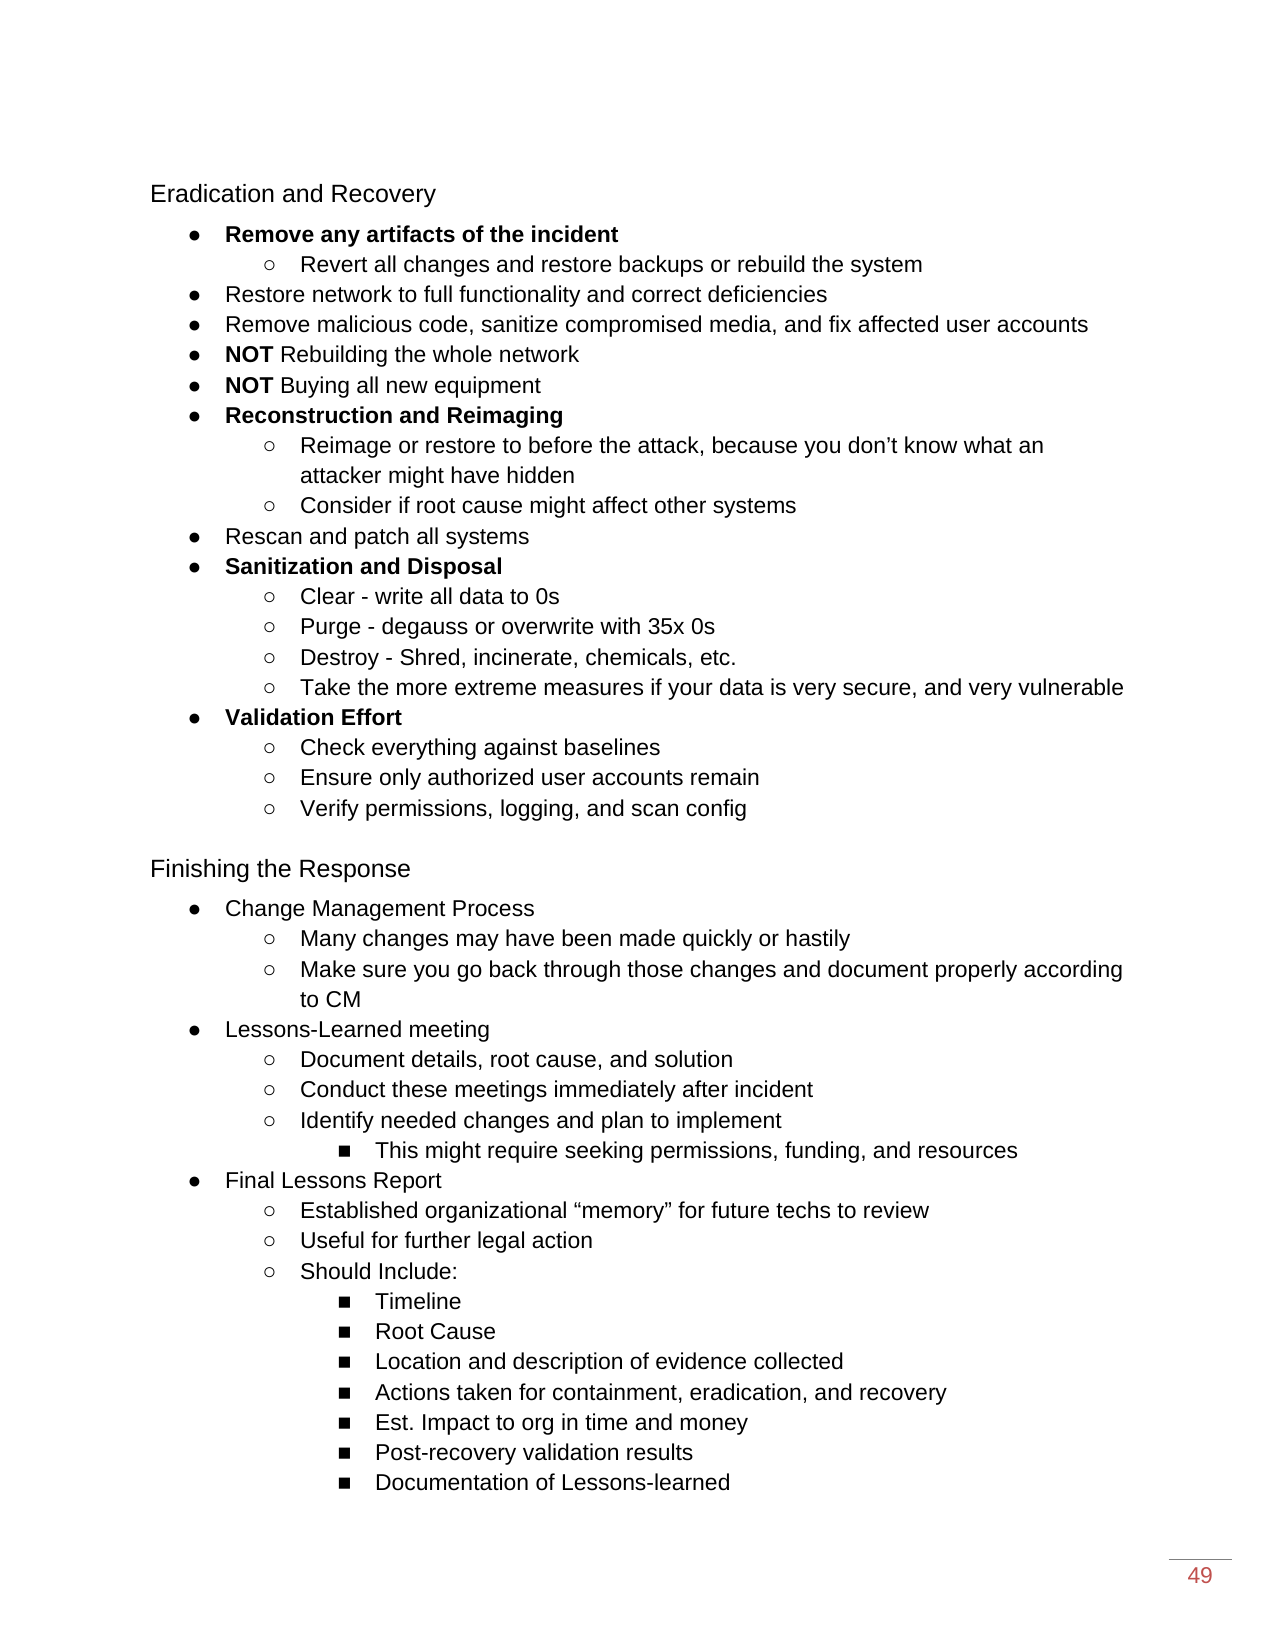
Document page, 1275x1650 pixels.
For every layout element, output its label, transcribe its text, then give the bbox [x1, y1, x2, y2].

list Verify permissions, logging, and scan config [262, 794, 1125, 821]
subtitle Finishing the Response [150, 854, 1125, 883]
list Est. Impact to org in time and money [337, 1409, 1125, 1435]
list Documentation of Lessons-learned [337, 1469, 1125, 1496]
list Sanitization and Disposal [187, 553, 1125, 579]
list Take the more extreme measures if your data is very secure, and very vulnerable [262, 674, 1125, 700]
list Remove malicious code, sanitize compromised media, and fix affected user accounts [187, 311, 1125, 337]
list Lessons-Learned meeting [187, 1016, 1125, 1042]
list Validation Effort [187, 704, 1125, 730]
list Actions taken for containment, eradication, and recovery [337, 1378, 1125, 1405]
list Ensure only authorized user accounts remain [262, 764, 1125, 791]
list NOT Rebuilding the whole network [187, 341, 1125, 368]
list Restore network to full functionality and correct deficiencies [187, 281, 1125, 307]
list Revert all changes and restore backups or rebuild the system [262, 251, 1125, 277]
subtitle Eradication and Recovery [150, 179, 1125, 208]
list Check everything against baselines [262, 734, 1125, 760]
list This might require seeking permissions, funding, and resources [337, 1137, 1125, 1163]
list Location and description of evidence collected [337, 1348, 1125, 1375]
list Useful for further legal action [262, 1227, 1125, 1254]
list Reconstruction and Reimaging [187, 402, 1125, 428]
list Established organizational “memory” for future techs to review [262, 1197, 1125, 1224]
list Destroy - Shred, incinerate, chemicals, etc. [262, 643, 1125, 670]
list Post-recovery validation results [337, 1439, 1125, 1465]
list Many changes may have been made quickly or hastily [262, 925, 1125, 952]
list NOT Buying all new equipment [187, 372, 1125, 398]
list Root Cause [337, 1318, 1125, 1344]
list Make sure you go back through those changes and document properly according to CM [262, 956, 1125, 1012]
list Reimage or restore to before the attack, because you don’t know what an attacker might have hidden [262, 432, 1125, 488]
list Document details, root cause, and solution [262, 1046, 1125, 1073]
list Rescan and patch all systems [187, 523, 1125, 549]
list Purge - degauss or overwrite with 35x 0s [262, 613, 1125, 639]
list Should Include: [262, 1258, 1125, 1284]
list Conduct these meetings immediately after incident [262, 1076, 1125, 1103]
list Change Management Process [187, 895, 1125, 922]
list Consider if root cause might affect other systems [262, 492, 1125, 519]
list Timeline [337, 1288, 1125, 1314]
list Final Lessons Report [187, 1167, 1125, 1193]
list Clear - write all data to 0s [262, 583, 1125, 609]
list Identify needed changes and plan to implement [262, 1107, 1125, 1133]
list Remove any artifacts of the incident [187, 221, 1125, 247]
